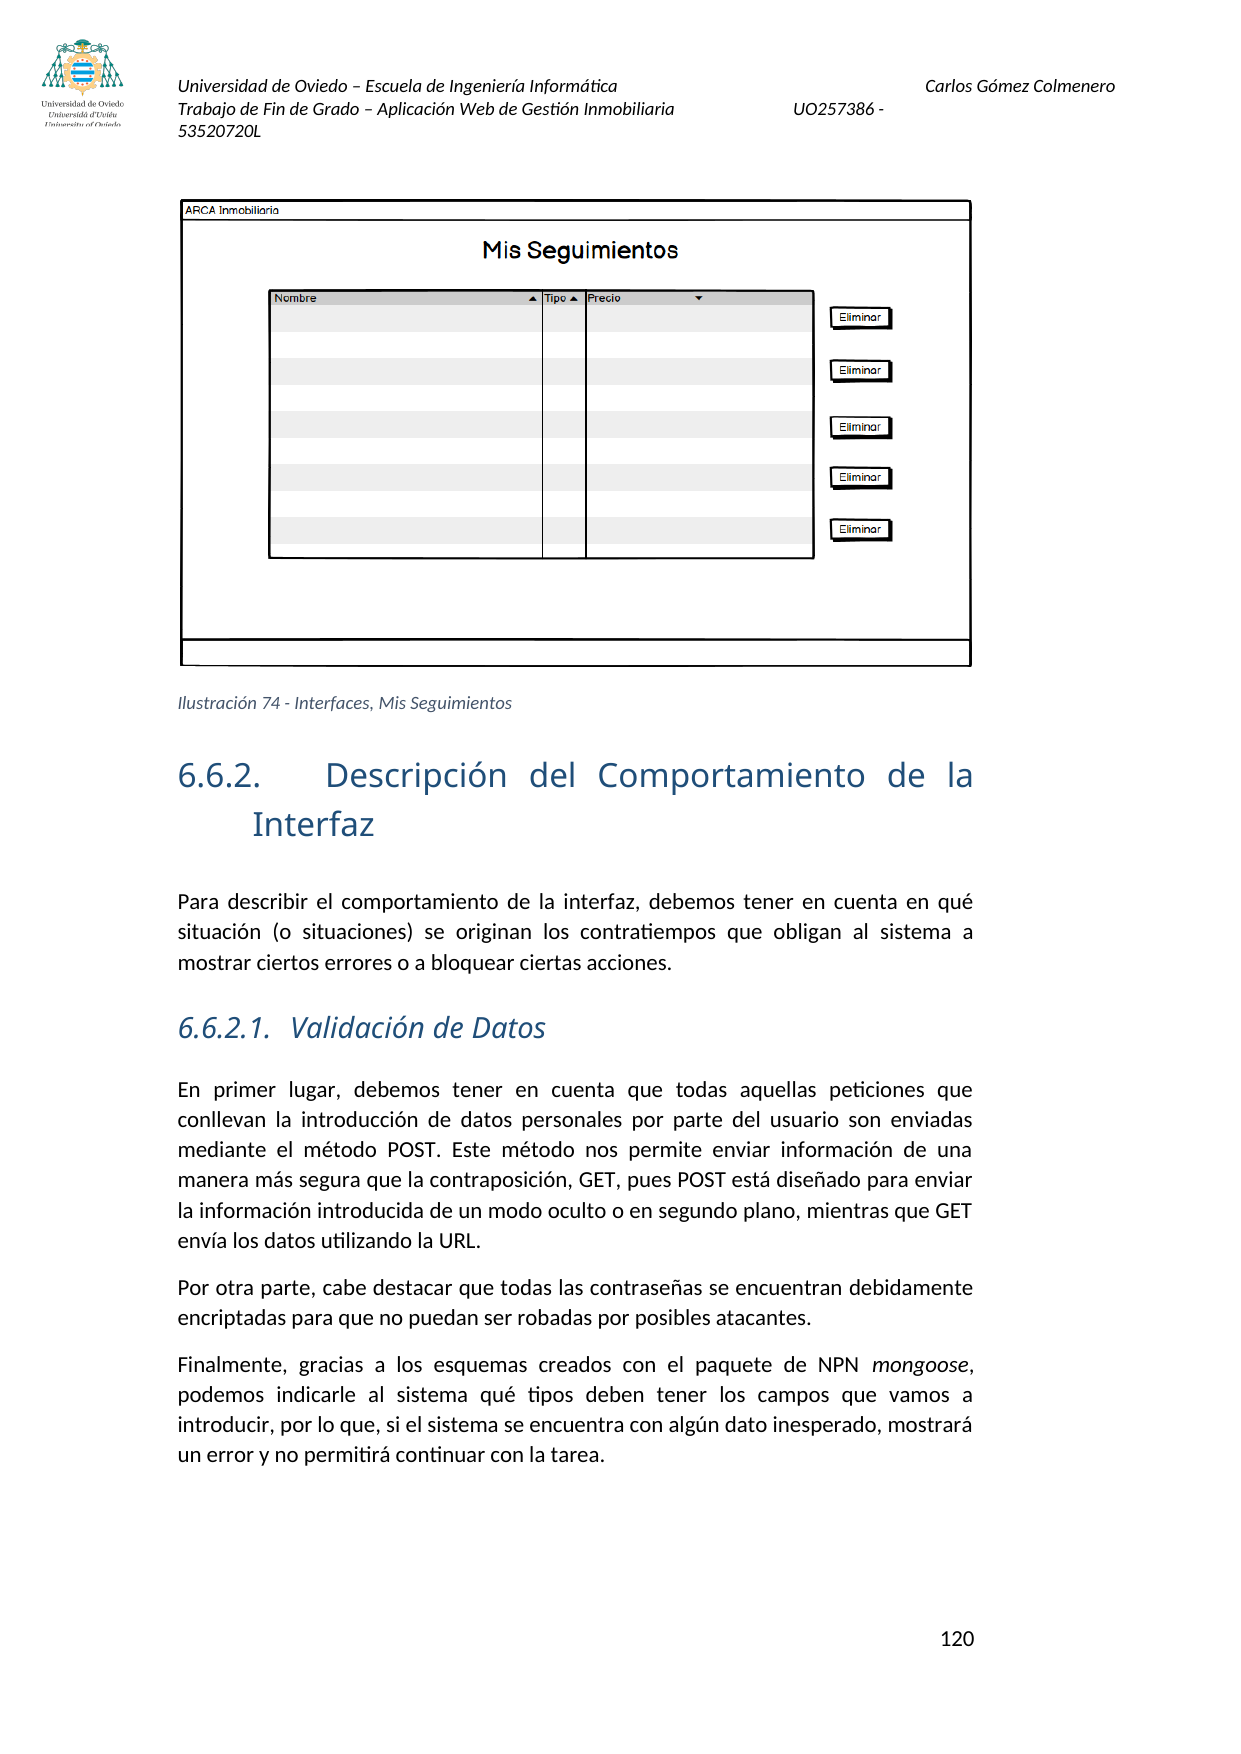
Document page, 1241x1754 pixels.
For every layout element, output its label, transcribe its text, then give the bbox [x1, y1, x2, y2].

text Finalmente, gracias a los esquemas creados con el paquete de NPN mongoose, podemos indicarle al sistema qué tipos deben tener los campos que vamos a introducir, por lo que, si el sistema se encuentra con algún dato inesperado, mostrará un error y no permitirá continuar con la tarea. [177, 1350, 974, 1468]
subtitle Validación de Datos [177, 1007, 974, 1047]
text Ilustración - Interfaces, Mis Seguimientos [177, 691, 974, 714]
subtitle Descripción del Comportamiento de la Interfaz [177, 752, 974, 846]
picture [36, 38, 124, 126]
picture [177, 198, 975, 673]
text Para describir el comportamiento de la interfaz, debemos tener en cuenta en qué situación (o situaciones) se originan los contratiempos que obligan al sistema a mostrar ciertos errores o a bloquear ciertas acciones. [177, 887, 974, 976]
text Por otra parte, cabe destacar que todas las contraseñas se encuentran debidamente encriptadas para que no puedan ser robadas por posibles atacantes. [177, 1273, 974, 1331]
text En primer lugar, debemos tener en cuenta que todas aquellas peticiones que conllevan la introducción de datos personales por parte del usuario son enviadas mediante el método POST. Este método nos permite enviar información de una manera más segura que la contraposición, GET, pues POST está diseñado para enviar la información introducida de un modo oculto o en segundo plano, mientras que GET envía los datos utilizando la URL. [177, 1075, 974, 1254]
